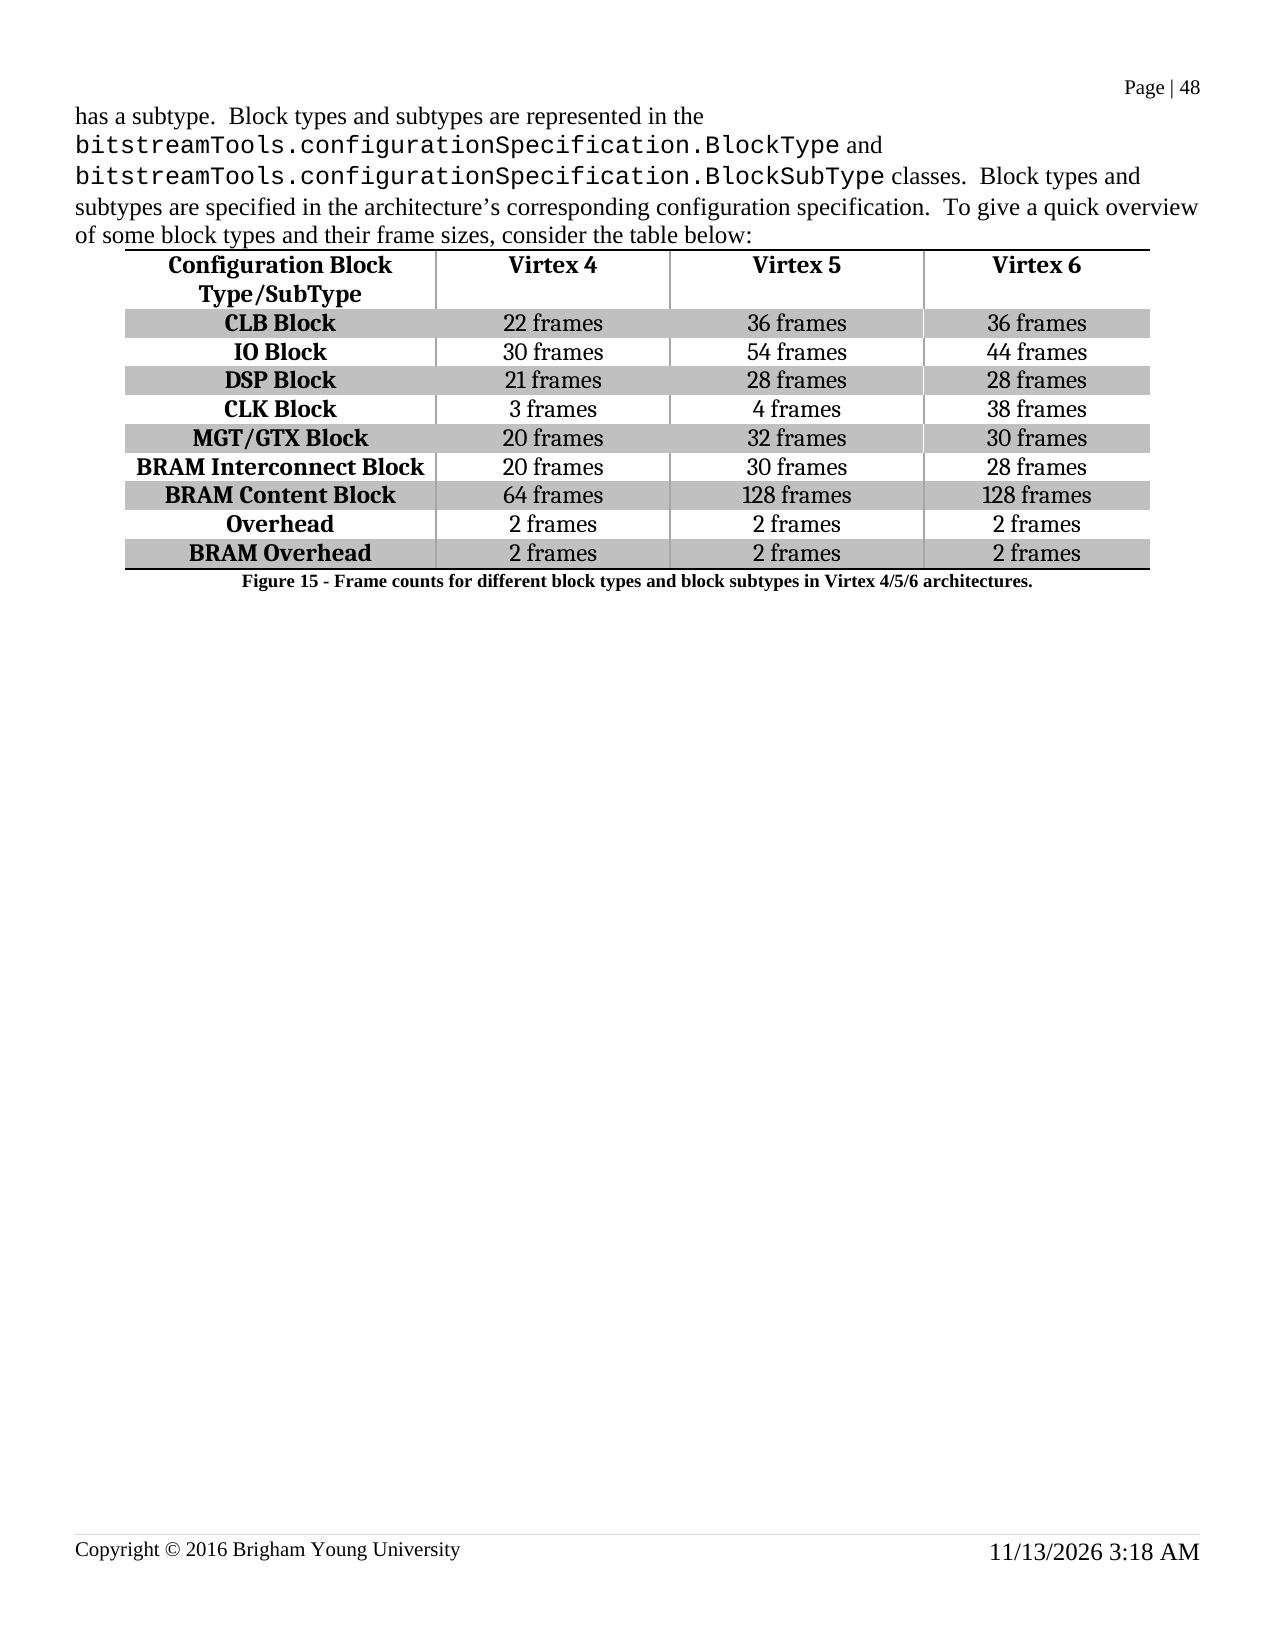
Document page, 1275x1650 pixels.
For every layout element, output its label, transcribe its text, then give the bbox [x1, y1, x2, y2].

table_cell 36 frames [670, 309, 923, 338]
table_cell 4 frames [671, 395, 923, 424]
table_cell 30 frames [437, 338, 669, 366]
table_cell 36 frames [924, 309, 1150, 338]
table_cell 2 frames [671, 539, 923, 568]
table_header Virtex 4 [437, 251, 669, 309]
table_cell 128 frames [925, 481, 1150, 510]
table_cell 30 frames [924, 424, 1150, 453]
table_cell 32 frames [670, 424, 923, 453]
table_cell 21 frames [436, 366, 670, 395]
table_cell CLK Block [125, 395, 435, 424]
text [75, 101, 1200, 249]
table_header Virtex 5 [671, 251, 923, 309]
table_cell 28 frames [925, 453, 1150, 481]
table_cell 64 frames [437, 481, 669, 510]
table_cell 20 frames [437, 453, 669, 481]
table_cell BRAM Content Block [125, 481, 435, 510]
table_cell 28 frames [924, 366, 1150, 395]
table_cell 44 frames [925, 338, 1150, 366]
table_cell 3 frames [437, 395, 669, 424]
table_cell 2 frames [671, 510, 923, 539]
table_cell 128 frames [671, 481, 923, 510]
table_cell 2 frames [925, 510, 1150, 539]
table_cell 54 frames [671, 338, 923, 366]
table_cell BRAM Interconnect Block [125, 453, 435, 481]
table_cell 2 frames [437, 539, 669, 568]
table_header Virtex 6 [925, 251, 1150, 309]
table_cell 28 frames [670, 366, 923, 395]
table_cell BRAM Overhead [125, 539, 435, 568]
table_cell 2 frames [925, 539, 1150, 568]
text Figure 15 - Frame counts for different block types and block subtypes in Virtex 4/5/6 architectures. [75, 570, 1200, 591]
table_cell IO Block [125, 338, 435, 366]
table_cell 22 frames [436, 309, 670, 338]
table_cell MGT/GTX Block [125, 424, 436, 453]
table_cell DSP Block [125, 366, 436, 395]
table_cell Overhead [125, 510, 435, 539]
table_cell 2 frames [437, 510, 669, 539]
table_cell 30 frames [671, 453, 923, 481]
table_header Configuration Block Type/SubType [125, 251, 435, 309]
table_cell 38 frames [925, 395, 1150, 424]
table_cell 20 frames [436, 424, 670, 453]
table_cell CLB Block [125, 309, 436, 338]
